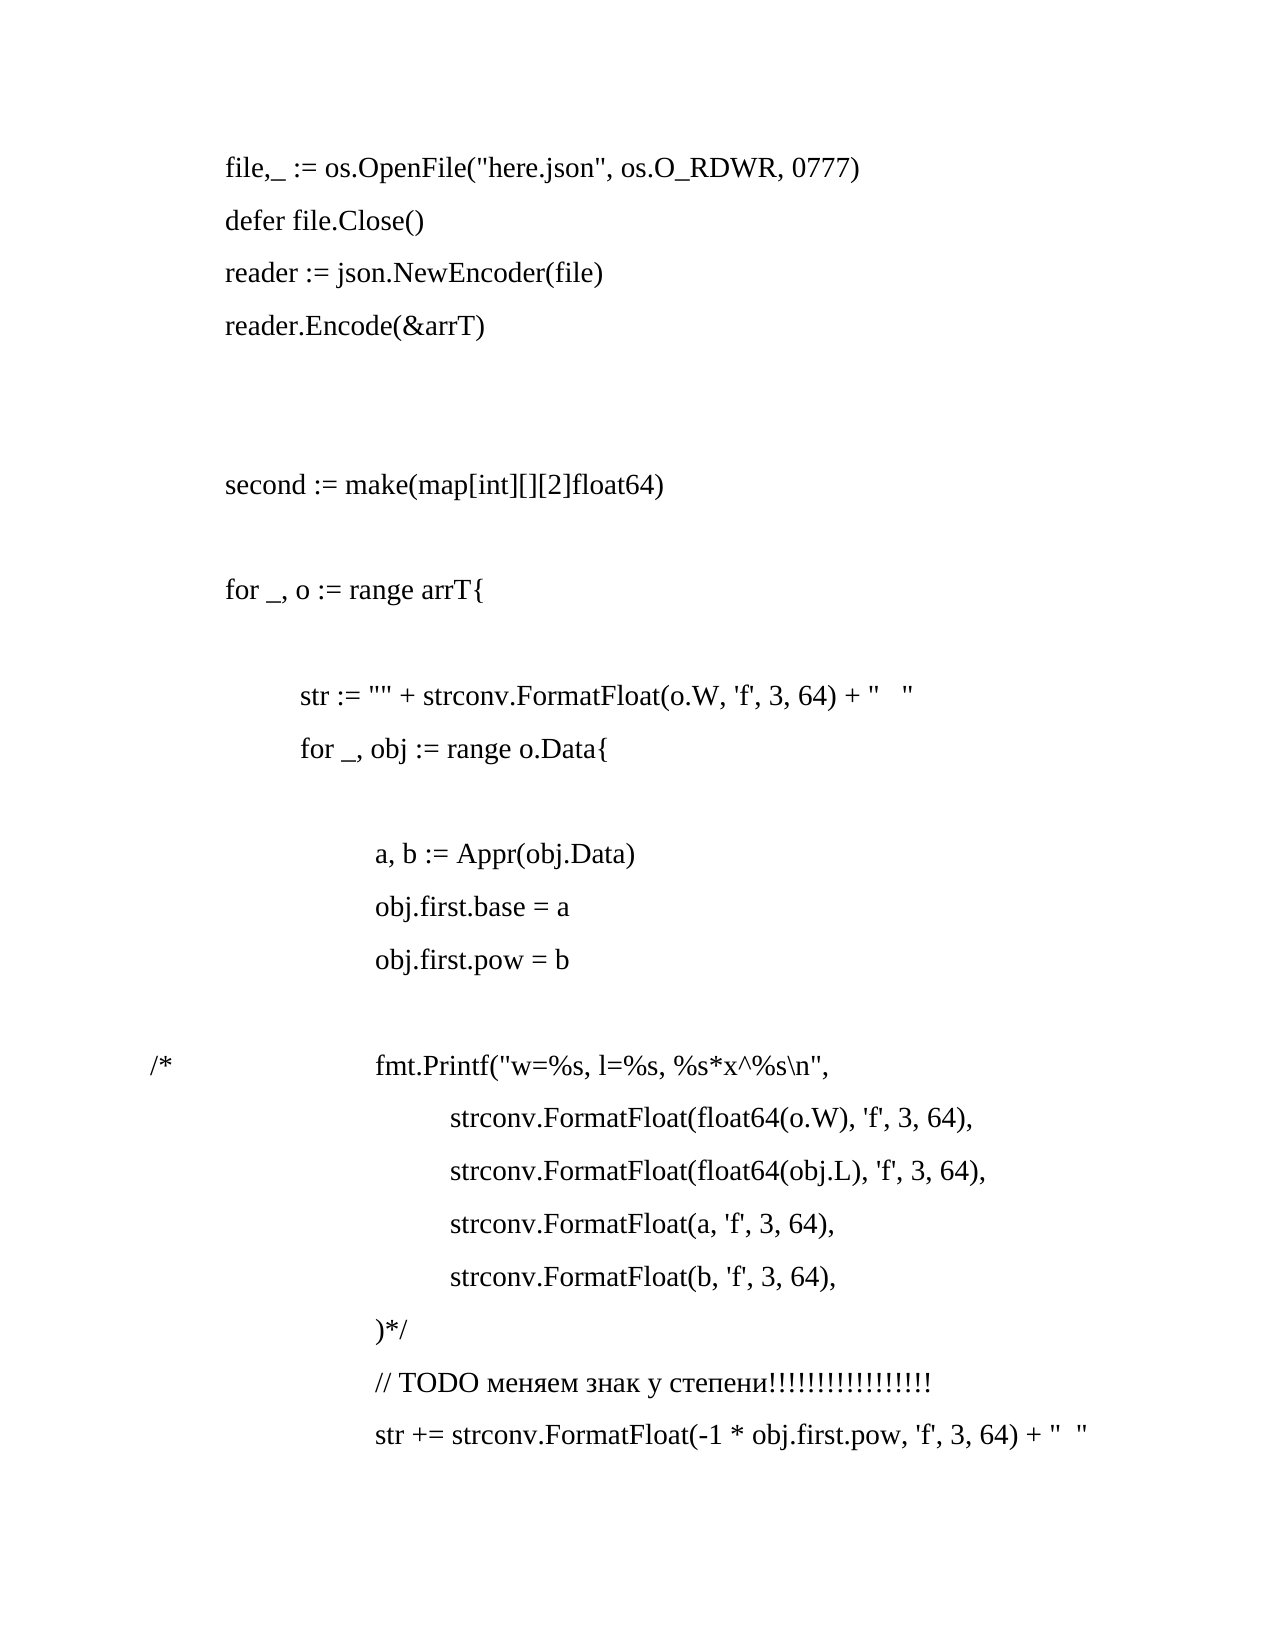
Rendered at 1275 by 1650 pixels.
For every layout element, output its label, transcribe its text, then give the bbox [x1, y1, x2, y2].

text defer file.Close() [150, 203, 1125, 236]
text // TODO меняем знак у степени!!!!!!!!!!!!!!!!! [150, 1365, 1125, 1398]
text strconv.FormatFloat(float64(o.W), 'f', 3, 64), [150, 1101, 1125, 1134]
text for _, obj := range o.Data{ [150, 731, 1125, 764]
text for _, o := range arrT{ [150, 572, 1125, 606]
text str := "" + strconv.FormatFloat(o.W, 'f', 3, 64) + " " [150, 678, 1125, 712]
text reader.Encode(&arrT) [150, 308, 1125, 342]
text obj.first.base = a [150, 889, 1125, 923]
text file,_ := os.OpenFile("here.json", os.O_RDWR, 0777) [150, 150, 1125, 183]
text strconv.FormatFloat(a, 'f', 3, 64), [150, 1206, 1125, 1240]
text /* fmt.Printf("w=%s, l=%s, %s*x^%s\n", [150, 1048, 1125, 1081]
text )*/ [150, 1312, 1125, 1345]
text a, b := Appr(obj.Data) [150, 837, 1125, 870]
text obj.first.pow = b [150, 942, 1125, 976]
text second := make(map[int][][2]float64) [150, 467, 1125, 500]
text strconv.FormatFloat(float64(obj.L), 'f', 3, 64), [150, 1153, 1125, 1187]
text strconv.FormatFloat(b, 'f', 3, 64), [150, 1259, 1125, 1293]
text reader := json.NewEncoder(file) [150, 256, 1125, 289]
text str += strconv.FormatFloat(-1 * obj.first.pow, 'f', 3, 64) + " " [150, 1417, 1125, 1451]
